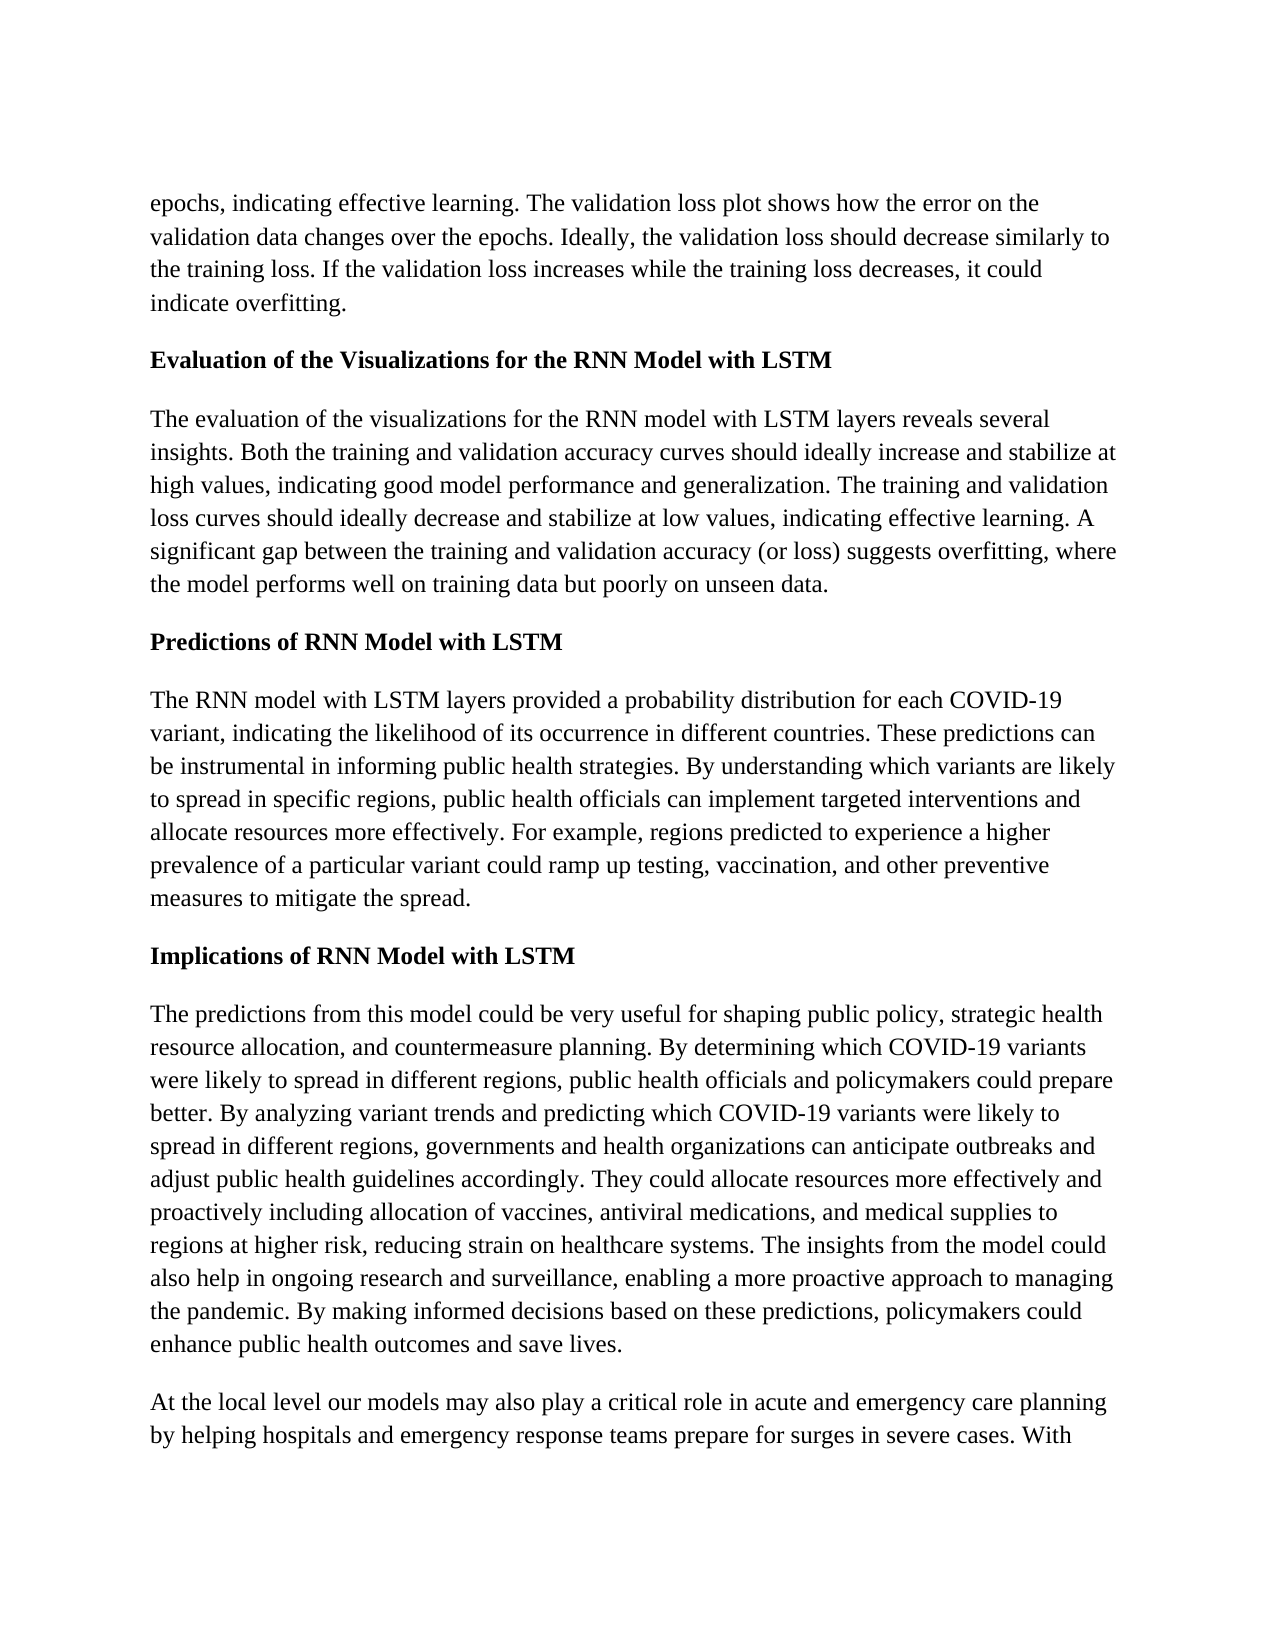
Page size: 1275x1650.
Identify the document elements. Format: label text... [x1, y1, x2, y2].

text The predictions from this model could be very useful for shaping public policy, strategic health resource allocation, and countermeasure planning. By determining which COVID-19 variants were likely to spread in different regions, public health officials and policymakers could prepare better. By analyzing variant trends and predicting which COVID-19 variants were likely to spread in different regions, governments and health organizations can anticipate outbreaks and adjust public health guidelines accordingly. They could allocate resources more effectively and proactively including allocation of vaccines, antiviral medications, and medical supplies to regions at higher risk, reducing strain on healthcare systems. The insights from the model could also help in ongoing research and surveillance, enabling a more proactive approach to managing the pandemic. By making informed decisions based on these predictions, policymakers could enhance public health outcomes and save lives. [150, 999, 1125, 1358]
text Implications of RNN Model with LSTM [150, 941, 1125, 970]
text The evaluation of the visualizations for the RNN model with LSTM layers reveals several insights. Both the training and validation accuracy curves should ideally increase and stabilize at high values, indicating good model performance and generalization. The training and validation loss curves should ideally decrease and stabilize at low values, indicating effective learning. A significant gap between the training and validation accuracy (or loss) suggests overfitting, where the model performs well on training data but poorly on unseen data. [150, 404, 1125, 597]
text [150, 1387, 1125, 1449]
text Predictions of RNN Model with LSTM [150, 627, 1125, 656]
text Evaluation of the Visualizations for the RNN Model with LSTM [150, 346, 1125, 374]
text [150, 188, 1125, 316]
text The RNN model with LSTM layers provided a probability distribution for each COVID-19 variant, indicating the likelihood of its occurrence in different countries. These predictions can be instrumental in informing public health strategies. By understanding which variants are likely to spread in specific regions, public health officials can implement targeted interventions and allocate resources more effectively. For example, regions predicted to experience a higher prevalence of a particular variant could ramp up testing, vaccination, and other preventive measures to mitigate the spread. [150, 685, 1125, 912]
